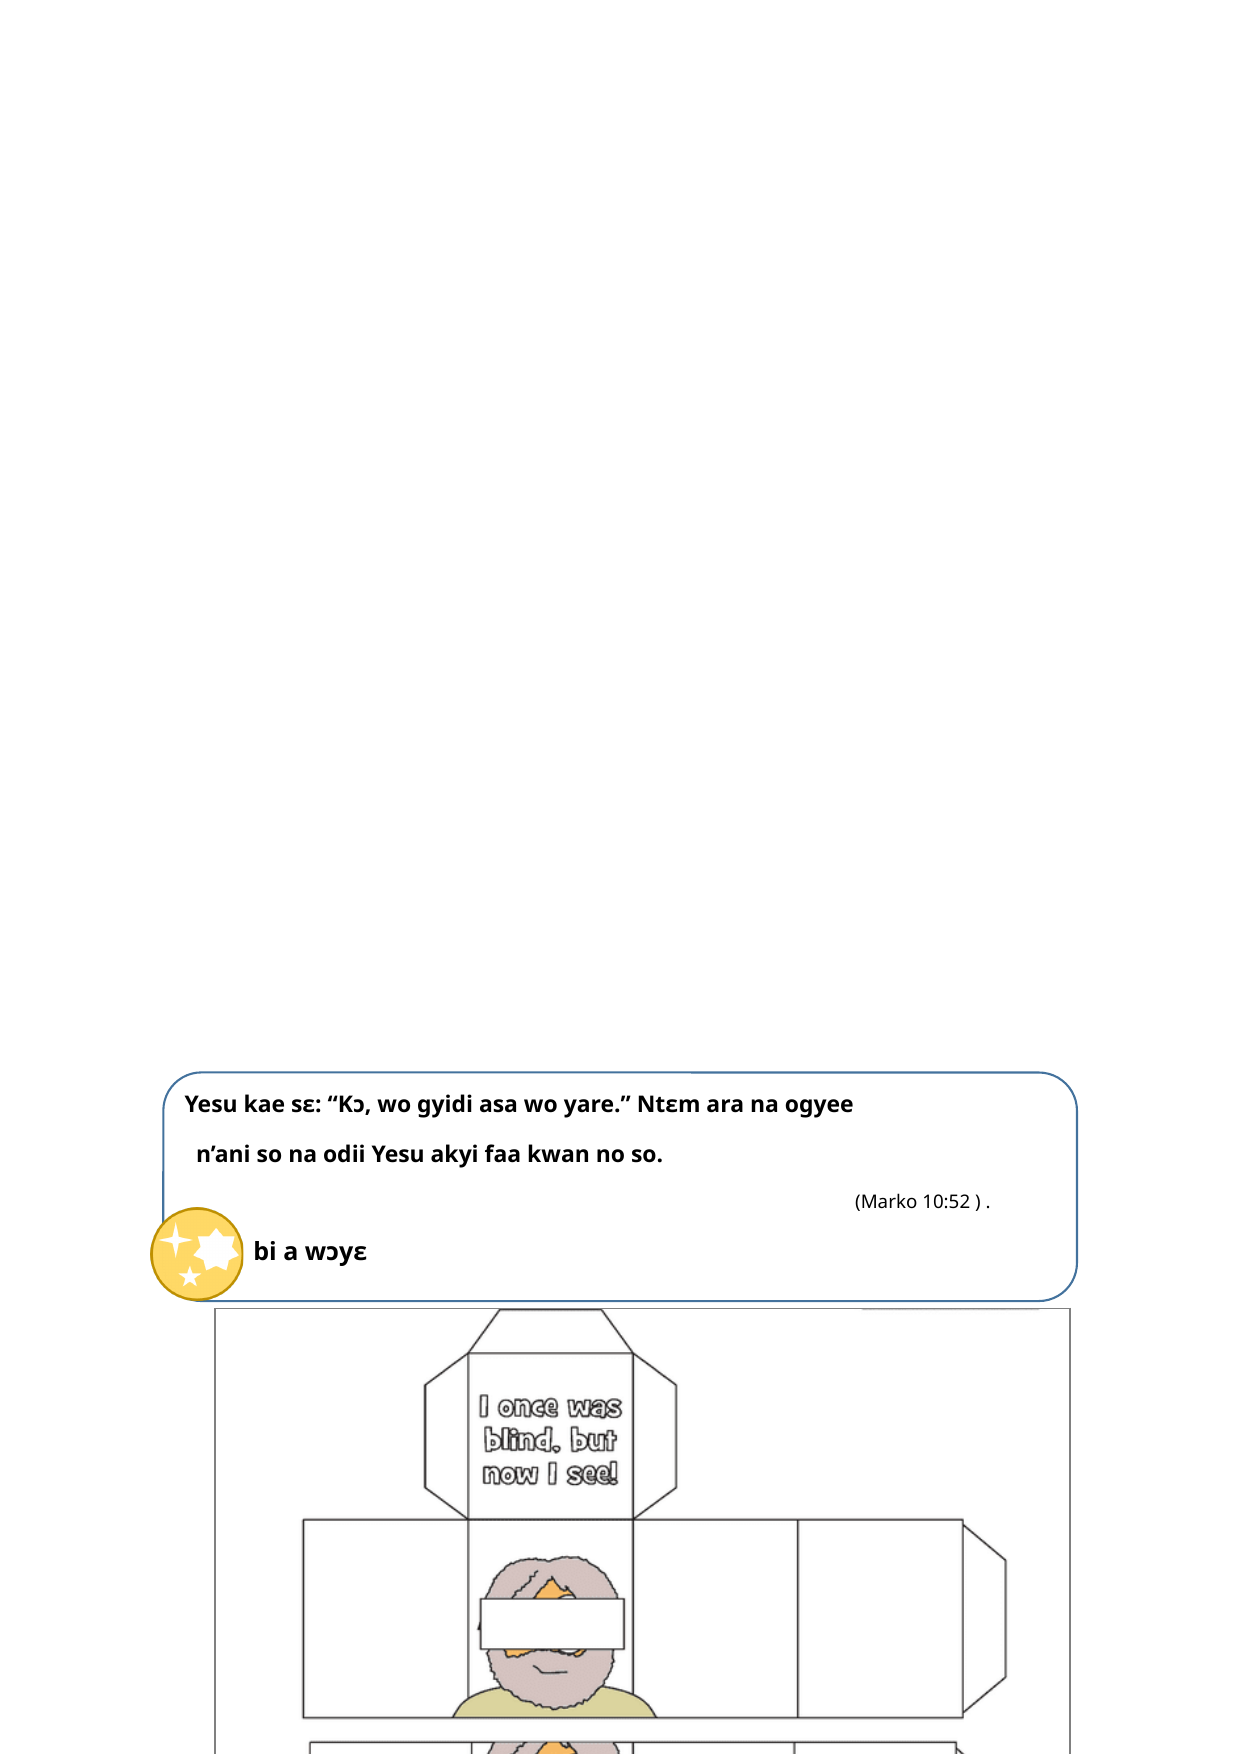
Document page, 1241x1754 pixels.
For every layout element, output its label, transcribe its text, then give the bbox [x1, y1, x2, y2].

text Yesu kae sɛ: “Kɔ, wo gyidi asa wo yare.” Ntɛm ara na ogyee [150, 1088, 1090, 1119]
text bi a wɔyɛ [244, 1233, 1090, 1267]
picture [216, 1309, 1069, 1754]
text n’ani so na odii Yesu akyi faa kwan no so. [150, 1138, 1090, 1169]
text (Marko 10:52 ) . [150, 1188, 1090, 1214]
picture [150, 1207, 244, 1301]
